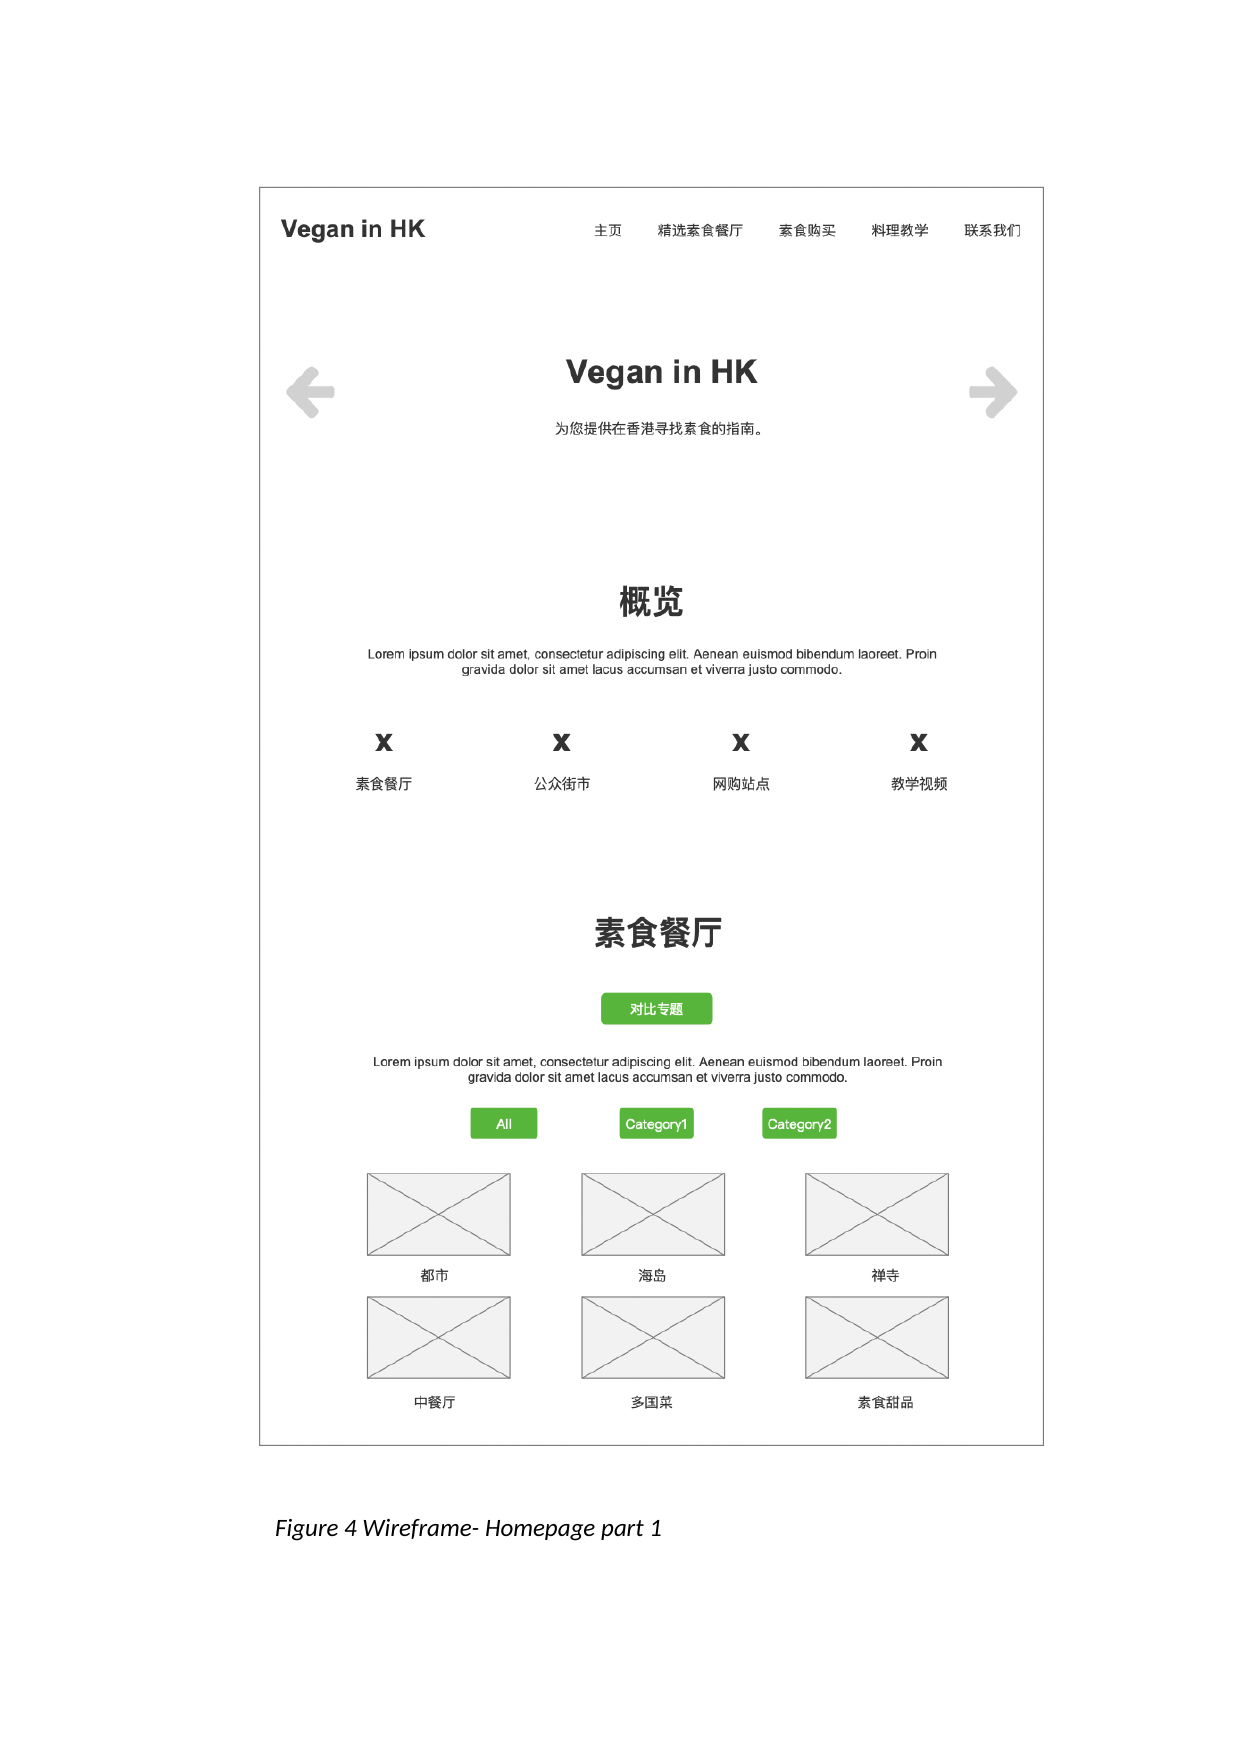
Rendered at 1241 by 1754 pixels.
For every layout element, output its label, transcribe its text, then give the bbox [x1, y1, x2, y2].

text Figure 4 Wireframe- Homepage part 1 [187, 1511, 1053, 1544]
picture [212, 162, 1078, 1464]
